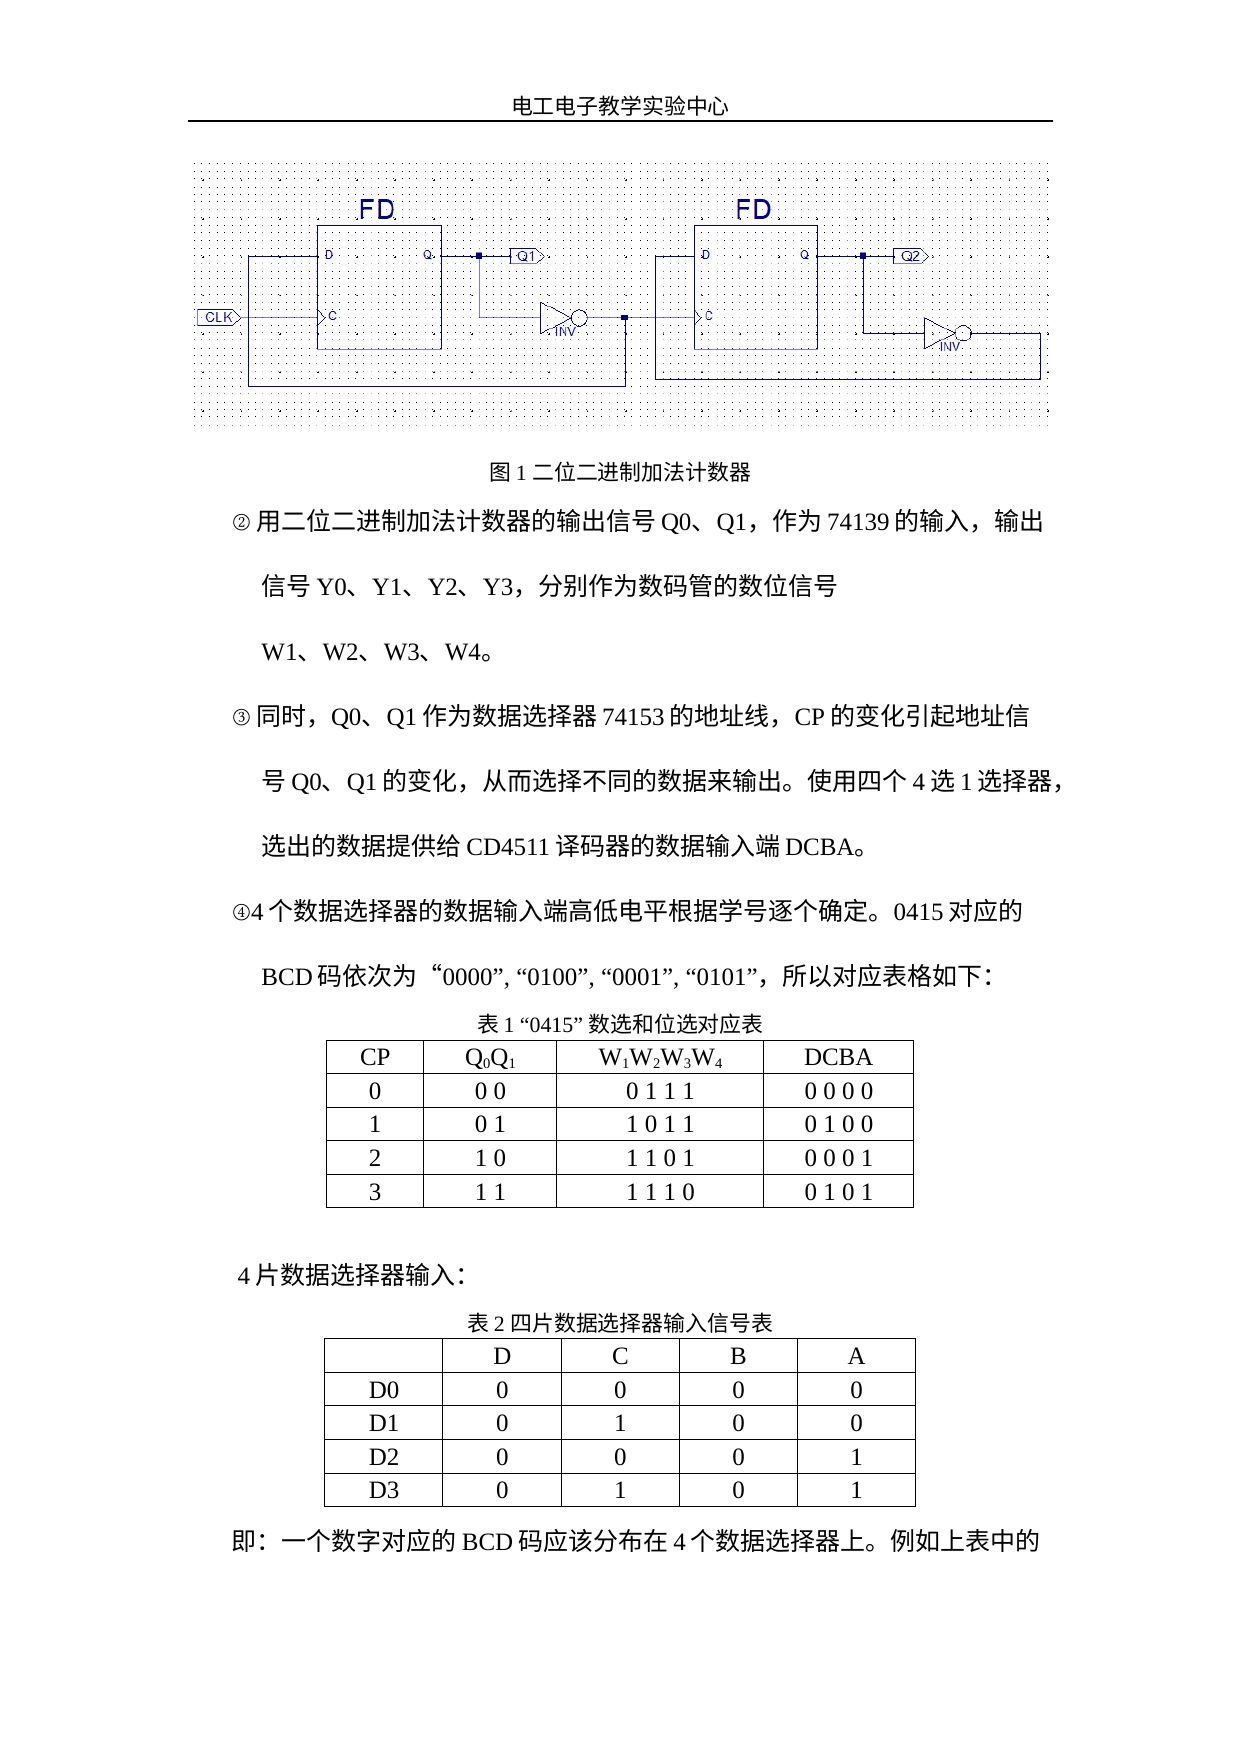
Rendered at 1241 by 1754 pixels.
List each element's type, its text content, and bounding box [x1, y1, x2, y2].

table_cell 0 1 1 1 [557, 1074, 763, 1107]
table_cell 0 1 [424, 1108, 556, 1140]
table_cell D3 [325, 1474, 442, 1506]
table_cell 1 [327, 1108, 423, 1140]
table_cell 0 1 0 1 [764, 1175, 913, 1207]
table_cell 2 [327, 1141, 423, 1174]
table_header C [562, 1339, 679, 1372]
table_header B [680, 1339, 797, 1372]
table_cell 1 1 [424, 1175, 556, 1207]
table_cell 1 0 [424, 1141, 556, 1174]
text ②用二位二进制加法计数器的输出信号Q0、Q1，作为74139的输入，输出信号Y0、Y1、Y2、Y3，分别作为数码管的数位信号W1、W2、W3、W4。 [232, 487, 1053, 682]
table_cell 0 [327, 1074, 423, 1107]
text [232, 1507, 1053, 1572]
table_header [325, 1339, 442, 1372]
table_cell 0 [798, 1406, 915, 1439]
table_cell D1 [325, 1406, 442, 1439]
table_header Q0Q1 [424, 1041, 556, 1073]
table_cell 1 [562, 1406, 679, 1439]
table_cell 0 [680, 1440, 797, 1472]
table_header DCBA [764, 1041, 913, 1073]
text ④4个数据选择器的数据输入端高低电平根据学号逐个确定。0415对应的BCD码依次为“0000”, “0100”, “0001”, “0101”，所以对应表格如下： [232, 877, 1053, 1007]
picture [187, 162, 1053, 427]
table_cell 0 [443, 1440, 561, 1472]
table_cell 0 0 0 0 [764, 1074, 913, 1107]
table_cell 3 [327, 1175, 423, 1207]
table_cell 0 0 0 1 [764, 1141, 913, 1174]
table_cell 1 1 1 0 [557, 1175, 763, 1207]
text 4片数据选择器输入： [187, 1241, 1053, 1306]
table_header A [798, 1339, 915, 1372]
table_cell D0 [325, 1373, 442, 1405]
table_cell 0 [443, 1474, 561, 1506]
table_header D [443, 1339, 561, 1372]
table_cell 0 [562, 1373, 679, 1405]
table_header CP [327, 1041, 423, 1073]
table_header W1W2W3W4 [557, 1041, 763, 1073]
table_cell 0 0 [424, 1074, 556, 1107]
table_cell 1 [562, 1474, 679, 1506]
table_cell 0 [680, 1406, 797, 1439]
table_cell 1 0 1 1 [557, 1108, 763, 1140]
table_cell 1 1 0 1 [557, 1141, 763, 1174]
text 表1 “0415” 数选和位选对应表 [187, 1007, 1053, 1039]
text ③同时，Q0、Q1作为数据选择器74153的地址线，CP的变化引起地址信号Q0、Q1的变化，从而选择不同的数据来输出。使用四个4选1选择器，选出的数据提供给CD4511译码器的数据输入端DCBA。 [232, 682, 1053, 877]
table_cell 0 [680, 1474, 797, 1506]
table_cell D2 [325, 1440, 442, 1472]
table_cell 0 [443, 1373, 561, 1405]
table_cell 0 [562, 1440, 679, 1472]
table_cell 1 [798, 1440, 915, 1472]
table_cell 1 [798, 1474, 915, 1506]
table_cell 0 1 0 0 [764, 1108, 913, 1140]
text 表2 四片数据选择器输入信号表 [187, 1306, 1053, 1338]
table_cell 0 [798, 1373, 915, 1405]
table_cell 0 [443, 1406, 561, 1439]
text 图1 二位二进制加法计数器 [187, 454, 1053, 487]
table_cell 0 [680, 1373, 797, 1405]
